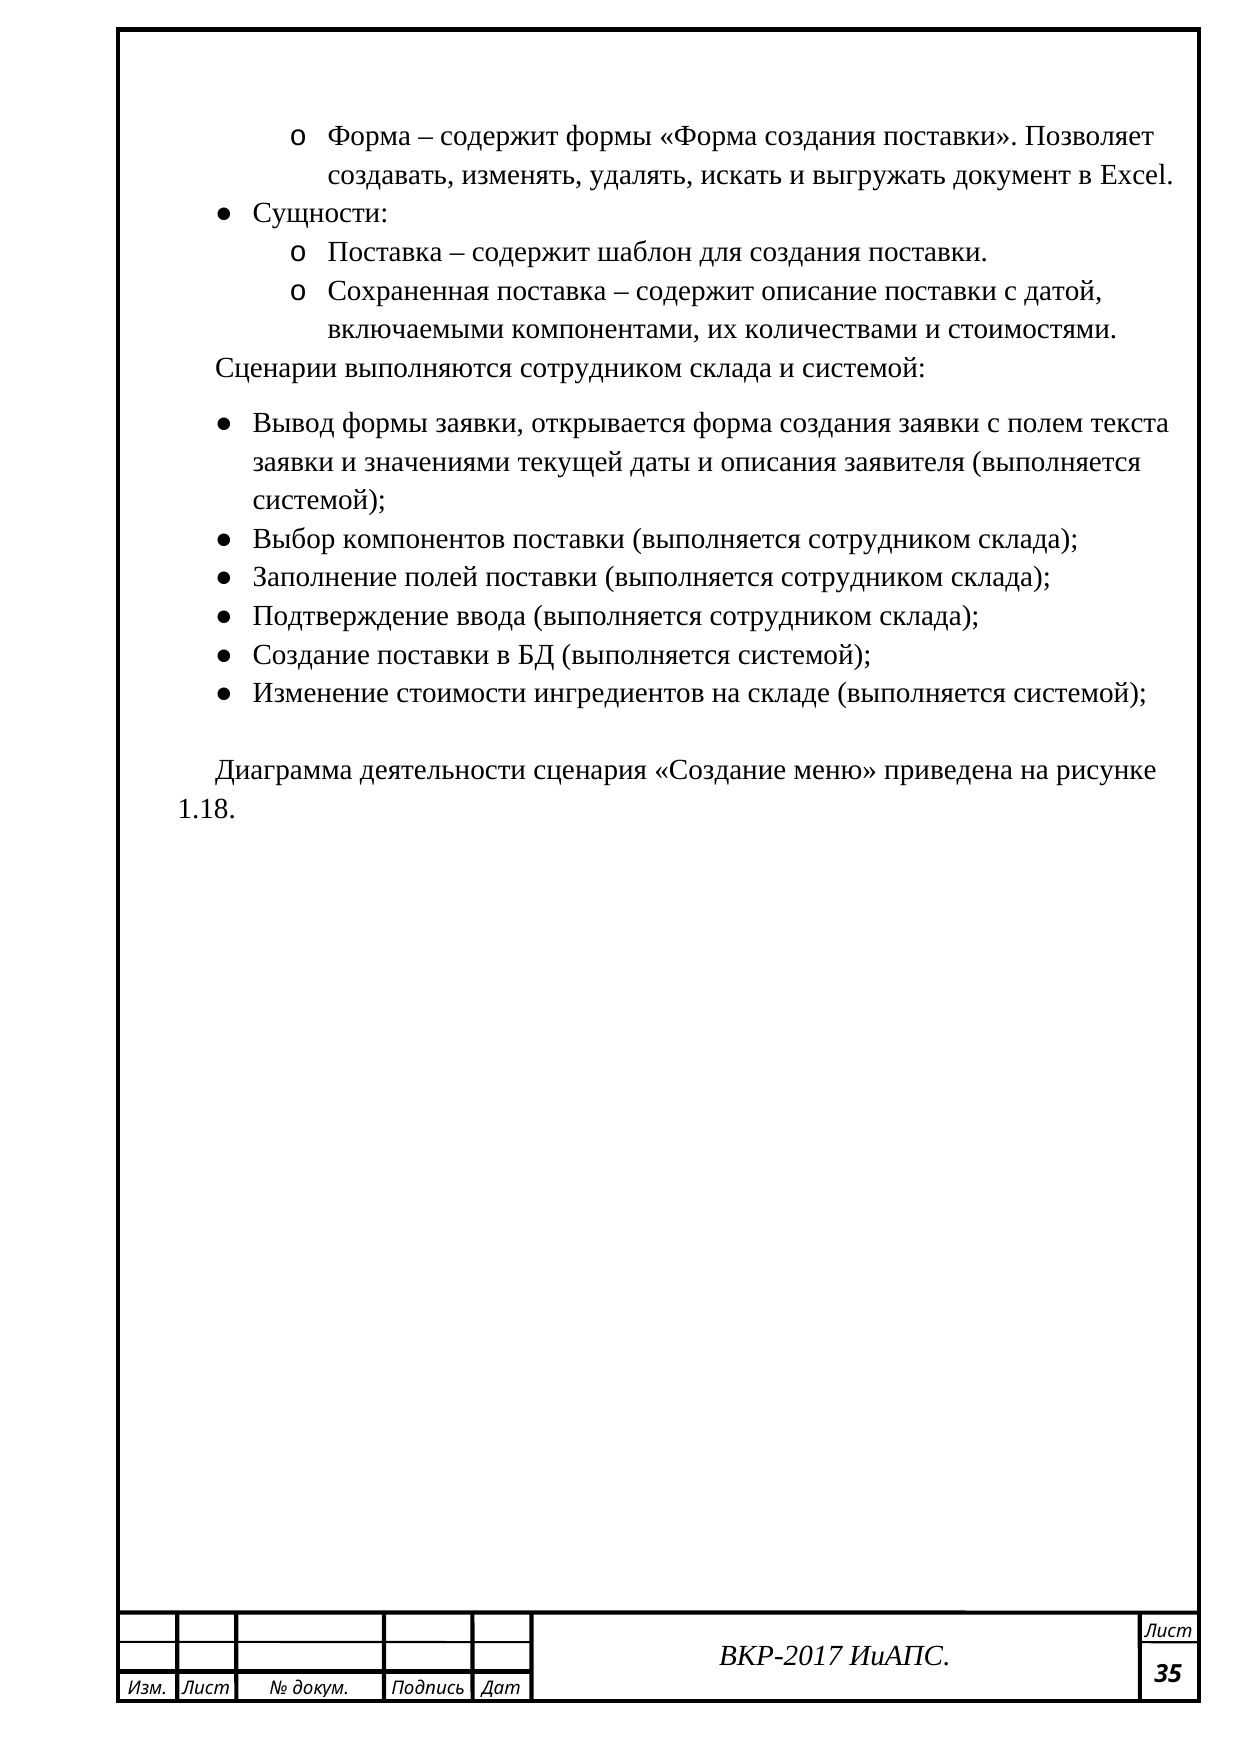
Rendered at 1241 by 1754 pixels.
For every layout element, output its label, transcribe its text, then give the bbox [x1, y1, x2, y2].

text Сценарии выполняются сотрудником склада и системой: [177, 350, 1181, 383]
list Форма – содержит формы «Форма создания поставки». Позволяет создавать, изменять, удалять, искать и выгружать документ в Excel. [290, 118, 1181, 190]
list Сохраненная поставка – содержит описание поставки с датой, включаемыми компонентами, их количествами и стоимостями. [290, 273, 1181, 345]
list Выбор компонентов поставки (выполняется сотрудником склада); [215, 521, 1181, 554]
list Заполнение полей поставки (выполняется сотрудником склада); [215, 559, 1181, 593]
list Изменение стоимости ингредиентов на складе (выполняется системой); [215, 675, 1181, 709]
text Диаграмма деятельности сценария «Создание меню» приведена на рисунке 1.18. [177, 752, 1181, 824]
list Создание поставки в БД (выполняется системой); [215, 637, 1181, 670]
list Вывод формы заявки, открывается форма создания заявки с полем текста заявки и значениями текущей даты и описания заявителя (выполняется системой); [215, 405, 1181, 516]
list Сущности: [215, 195, 1181, 229]
list Поставка – содержит шаблон для создания поставки. [290, 234, 1181, 268]
list Подтверждение ввода (выполняется сотрудником склада); [215, 598, 1181, 632]
